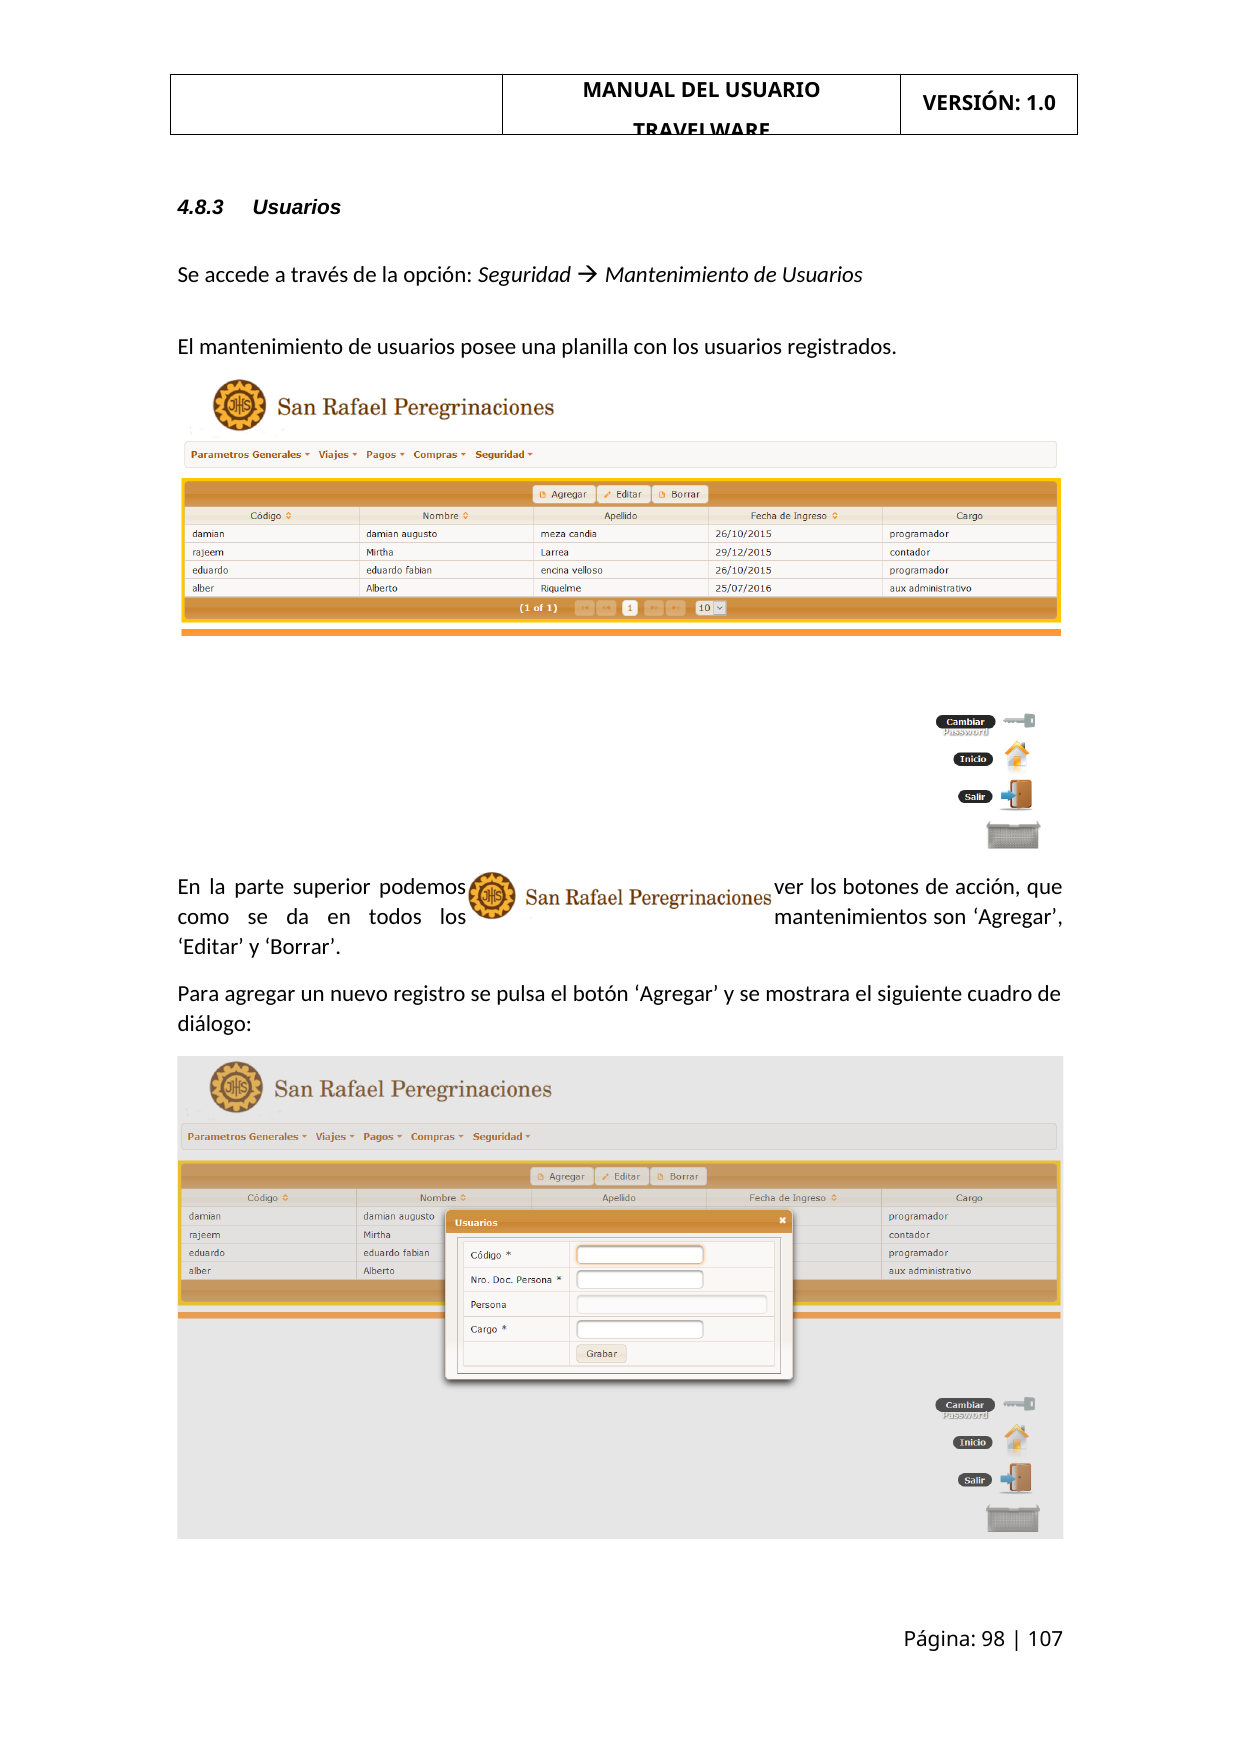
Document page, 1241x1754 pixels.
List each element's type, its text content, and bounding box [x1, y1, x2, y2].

picture [466, 869, 774, 920]
text Para agregar un nuevo registro se pulsa el botón ‘Agregar’ y se mostrara el siguiente cuadro de diálogo: [177, 979, 1063, 1037]
text Se accede a través de la opción: Seguridad Mantenimiento de Usuarios [177, 260, 1063, 288]
text El mantenimiento de usuarios posee una planilla con los usuarios registrados. [177, 332, 1063, 360]
subtitle Usuarios [177, 195, 1063, 219]
picture [177, 1056, 1064, 1539]
text En la parte superior podemos ver los botones de acción, que como se da en todos los mantenimientos son ‘Agregar’, ‘Editar’ y ‘Borrar’. [177, 872, 1063, 960]
picture [177, 379, 1064, 853]
